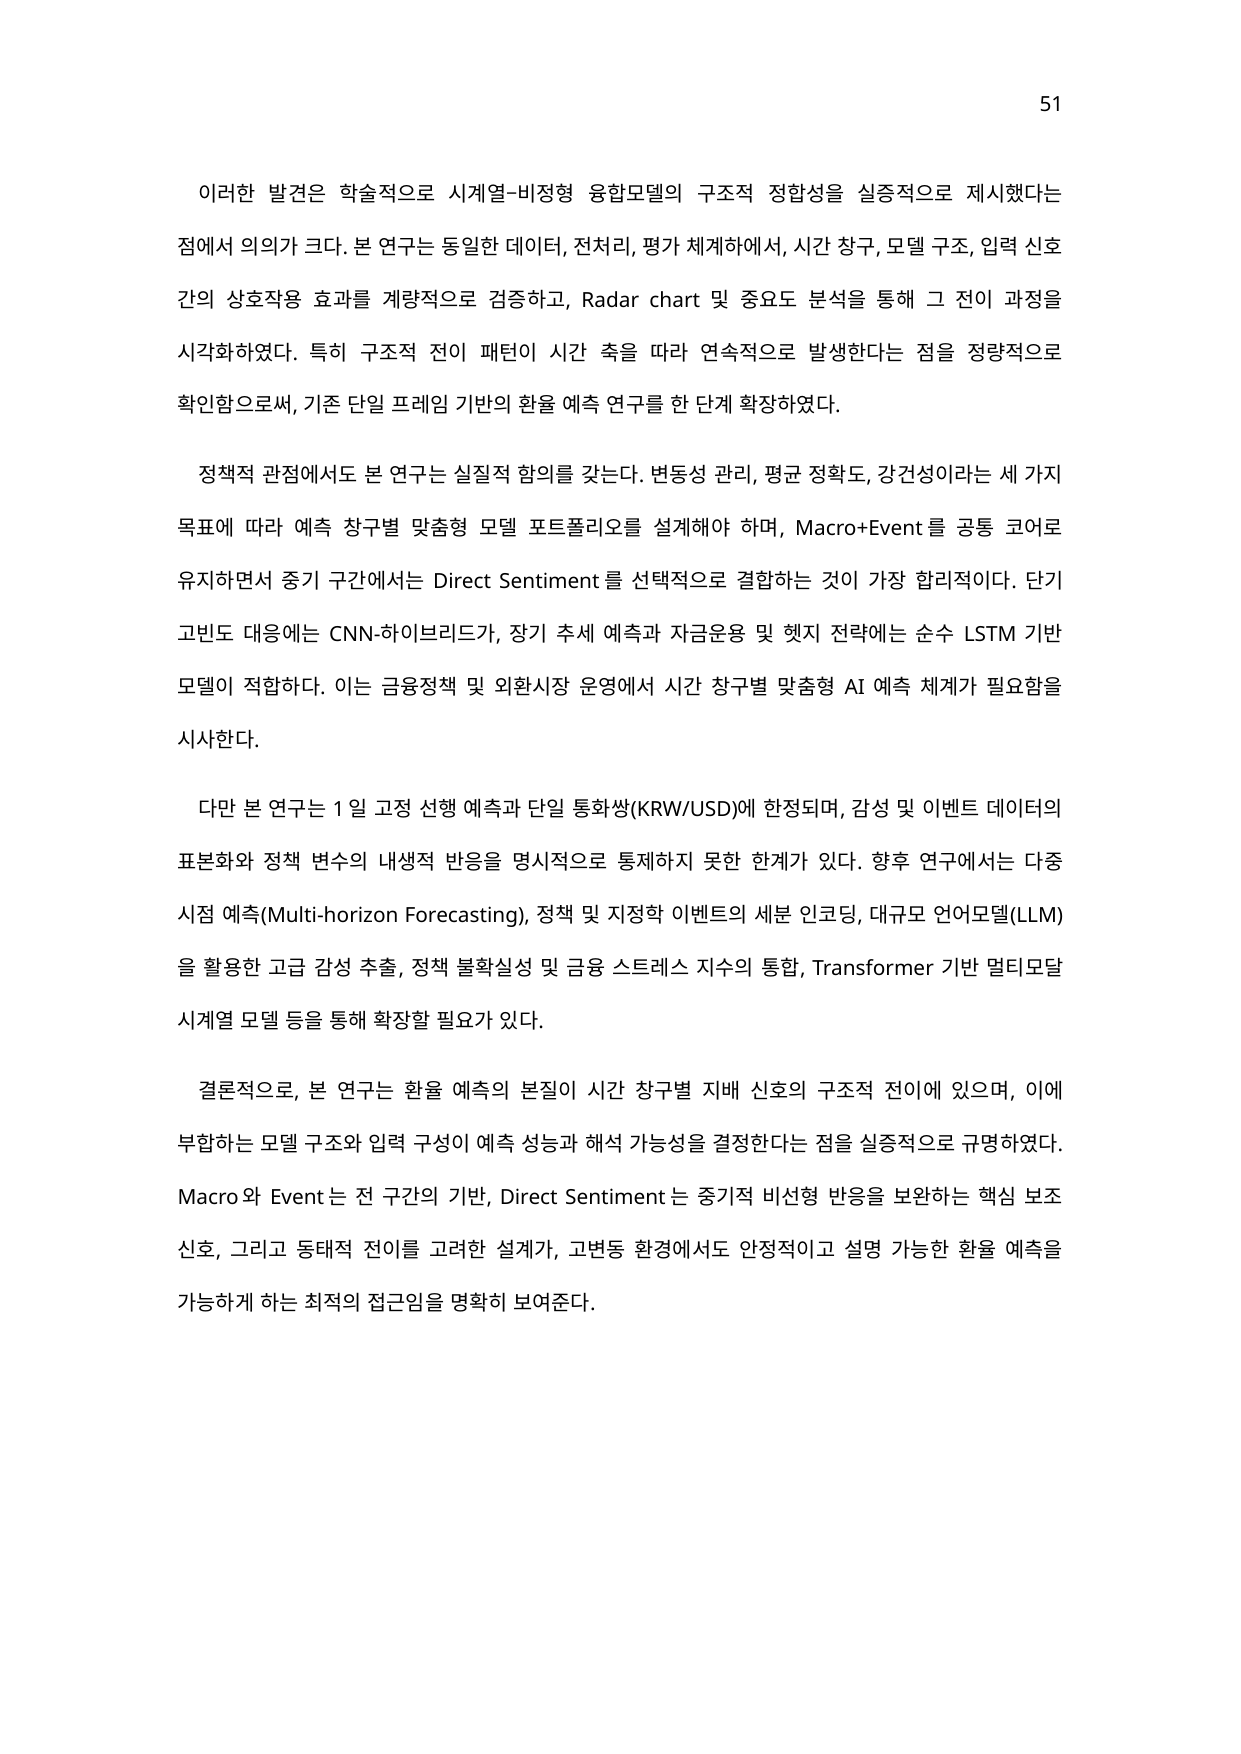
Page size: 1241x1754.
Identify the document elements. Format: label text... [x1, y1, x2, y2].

text 결론적으로, 본 연구는 환율 예측의 본질이 시간 창구별 지배 신호의 구조적 전이에 있으며, 이에 부합하는 모델 구조와 입력 구성이 예측 성능과 해석 가능성을 결정한다는 점을 실증적으로 규명하였다. Macro와 Event는 전 구간의 기반, Direct Sentiment는 중기적 비선형 반응을 보완하는 핵심 보조 신호, 그리고 동태적 전이를 고려한 설계가, 고변동 환경에서도 안정적이고 설명 가능한 환율 예측을 가능하게 하는 최적의 접근임을 명확히 보여준다. [177, 1074, 1063, 1316]
text 정책적 관점에서도 본 연구는 실질적 함의를 갖는다. 변동성 관리, 평균 정확도, 강건성이라는 세 가지 목표에 따라 예측 창구별 맞춤형 모델 포트폴리오를 설계해야 하며, Macro+Event를 공통 코어로 유지하면서 중기 구간에서는 Direct Sentiment를 선택적으로 결합하는 것이 가장 합리적이다. 단기 고빈도 대응에는 CNN-하이브리드가, 장기 추세 예측과 자금운용 및 헷지 전략에는 순수 LSTM 기반 모델이 적합하다. 이는 금융정책 및 외환시장 운영에서 시간 창구별 맞춤형 AI 예측 체계가 필요함을 시사한다. [177, 458, 1063, 753]
text 이러한 발견은 학술적으로 시계열–비정형 융합모델의 구조적 정합성을 실증적으로 제시했다는 점에서 의의가 크다. 본 연구는 동일한 데이터, 전처리, 평가 체계하에서, 시간 창구, 모델 구조, 입력 신호 간의 상호작용 효과를 계량적으로 검증하고, Radar chart 및 중요도 분석을 통해 그 전이 과정을 시각화하였다. 특히 구조적 전이 패턴이 시간 축을 따라 연속적으로 발생한다는 점을 정량적으로 확인함으로써, 기존 단일 프레임 기반의 환율 예측 연구를 한 단계 확장하였다. [177, 177, 1063, 419]
text 다만 본 연구는 1일 고정 선행 예측과 단일 통화쌍(KRW/USD)에 한정되며, 감성 및 이벤트 데이터의 표본화와 정책 변수의 내생적 반응을 명시적으로 통제하지 못한 한계가 있다. 향후 연구에서는 다중 시점 예측(Multi-horizon Forecasting), 정책 및 지정학 이벤트의 세분 인코딩, 대규모 언어모델(LLM)을 활용한 고급 감성 추출, 정책 불확실성 및 금융 스트레스 지수의 통합, Transformer 기반 멀티모달 시계열 모델 등을 통해 확장할 필요가 있다. [177, 793, 1063, 1035]
